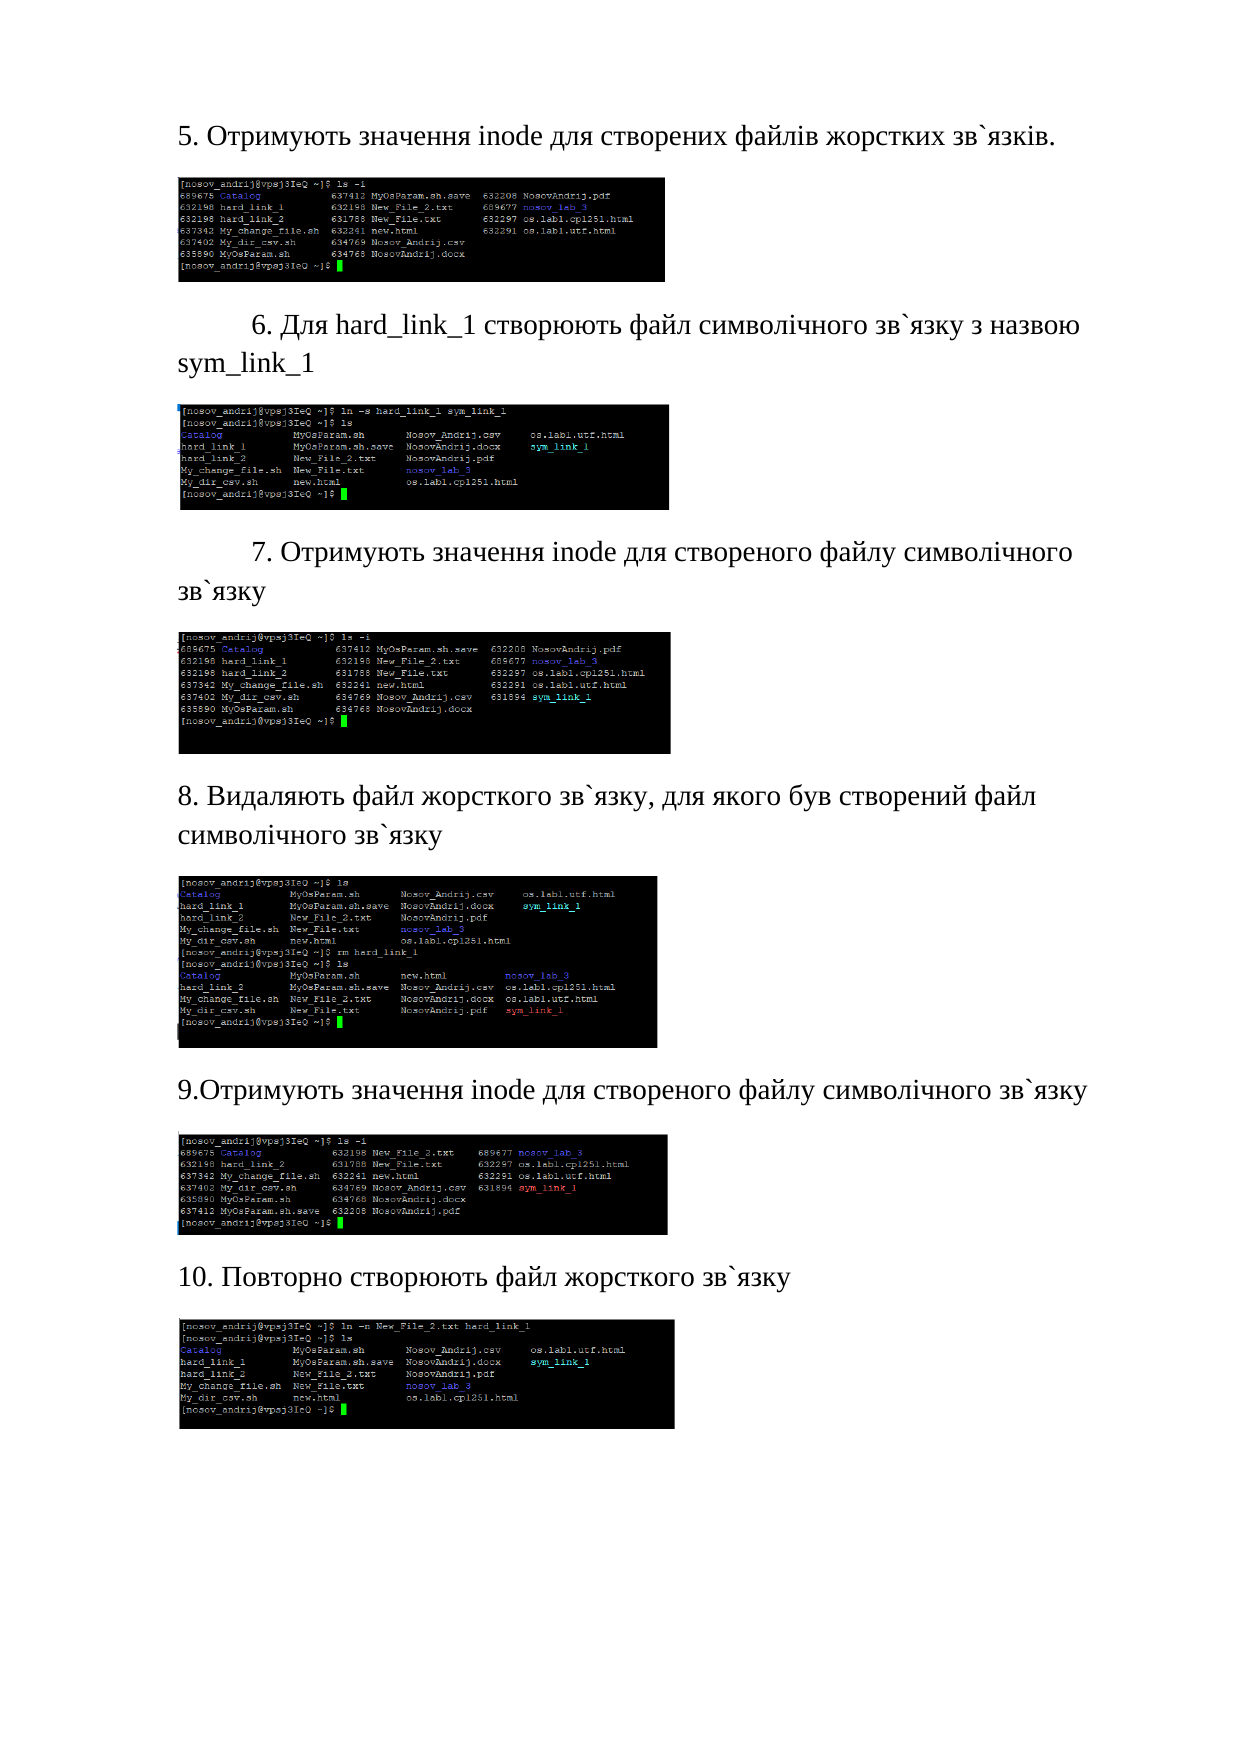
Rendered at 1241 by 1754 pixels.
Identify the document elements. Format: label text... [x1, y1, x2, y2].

text 7. Отримують значення inode для створеного файлу символічного зв`язку [177, 534, 1152, 606]
text 9.Отримують значення inode для створеного файлу символічного зв`язку [177, 1072, 1152, 1106]
text 6. Для hard_link_1 створюють файл символічного зв`язку з назвою sym_link_1 [177, 307, 1152, 379]
picture [177, 1131, 668, 1235]
text 10. Повторно створюють файл жорсткого зв`язку [177, 1259, 1152, 1293]
picture [177, 632, 671, 754]
picture [177, 876, 658, 1048]
picture [177, 1318, 675, 1429]
text 8. Видаляють файл жорсткого зв`язку, для якого був створений файл символічного зв`язку [177, 778, 1152, 850]
text 5. Отримують значення inode для створених файлів жорстких зв`язків. [177, 118, 1152, 152]
picture [177, 404, 670, 510]
picture [177, 177, 665, 282]
